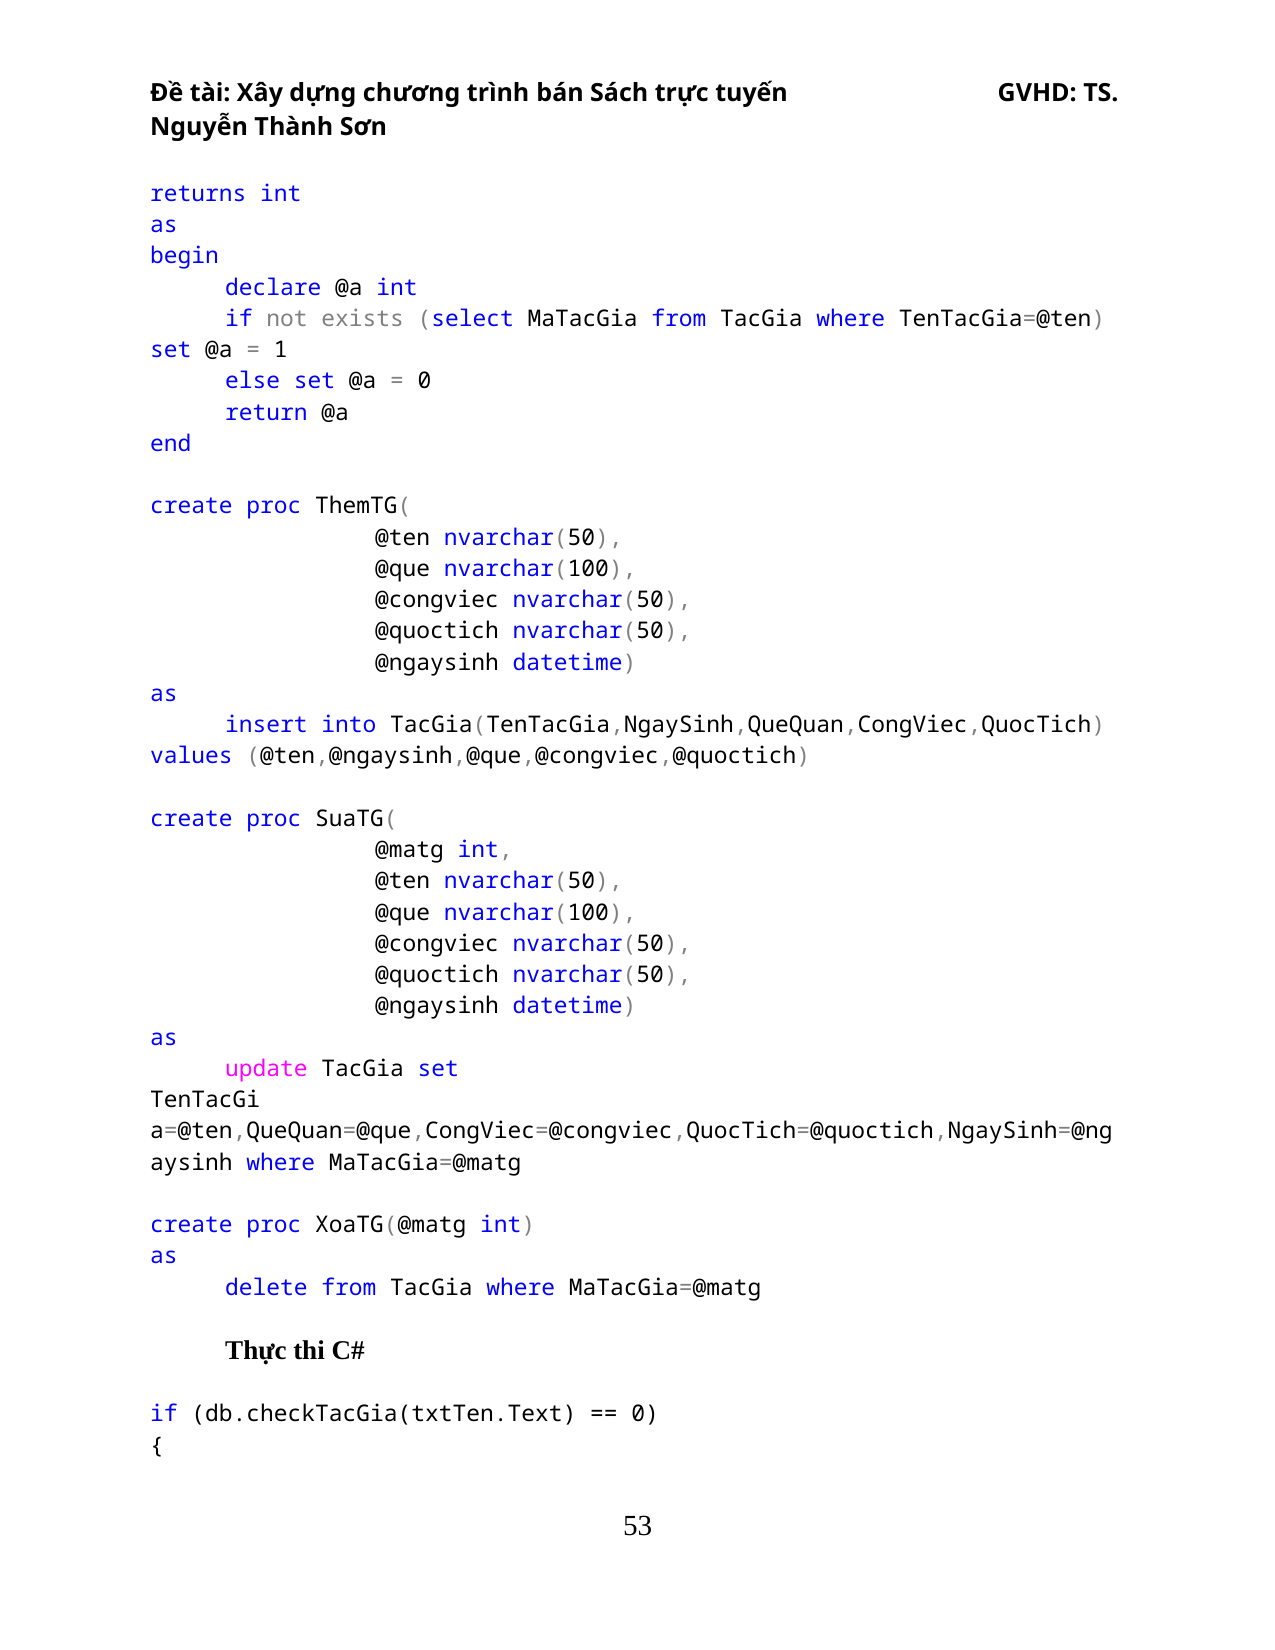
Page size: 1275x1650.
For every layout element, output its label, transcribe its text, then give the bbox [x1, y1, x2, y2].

text @quoctich nvarchar(50), [150, 614, 1125, 645]
text @ten nvarchar(50), [150, 864, 1125, 895]
text @ngaysinh datetime) [150, 645, 1125, 677]
text create proc XoaTG(@matg int) [150, 1208, 1125, 1239]
text @que nvarchar(100), [150, 552, 1125, 583]
text declare @a int [150, 270, 1125, 302]
text return @a [150, 395, 1125, 427]
text as [150, 208, 1125, 239]
text @congviec nvarchar(50), [150, 927, 1125, 958]
text @ngaysinh datetime) [150, 989, 1125, 1020]
text @congviec nvarchar(50), [150, 583, 1125, 614]
text as [150, 1020, 1125, 1052]
text @que nvarchar(100), [150, 895, 1125, 927]
text as [150, 677, 1125, 708]
text @quoctich nvarchar(50), [150, 958, 1125, 989]
text if not exists (select MaTacGia from TacGia where TenTacGia=@ten) set @a = 1 [150, 302, 1125, 364]
text Thực thi C# [150, 1334, 1125, 1365]
text create proc ThemTG( [150, 489, 1125, 520]
text end [150, 427, 1125, 458]
text update TacGia set TenTacGia=@ten,QueQuan=@que,CongViec=@congviec,QuocTich=@quoctich,NgaySinh=@ngaysinh where MaTacGia=@matg [150, 1052, 1125, 1177]
text delete from TacGia where MaTacGia=@matg [150, 1270, 1125, 1302]
text as [150, 1239, 1125, 1270]
text returns int [150, 177, 1125, 208]
text { [150, 1428, 1125, 1460]
text @ten nvarchar(50), [150, 520, 1125, 552]
text begin [150, 239, 1125, 270]
text create proc SuaTG( [150, 802, 1125, 833]
text else set @a = 0 [150, 364, 1125, 395]
text insert into TacGia(TenTacGia,NgaySinh,QueQuan,CongViec,QuocTich) values (@ten,@ngaysinh,@que,@congviec,@quoctich) [150, 708, 1125, 770]
text @matg int, [150, 833, 1125, 864]
text if (db.checkTacGia(txtTen.Text) == 0) [150, 1397, 1125, 1428]
